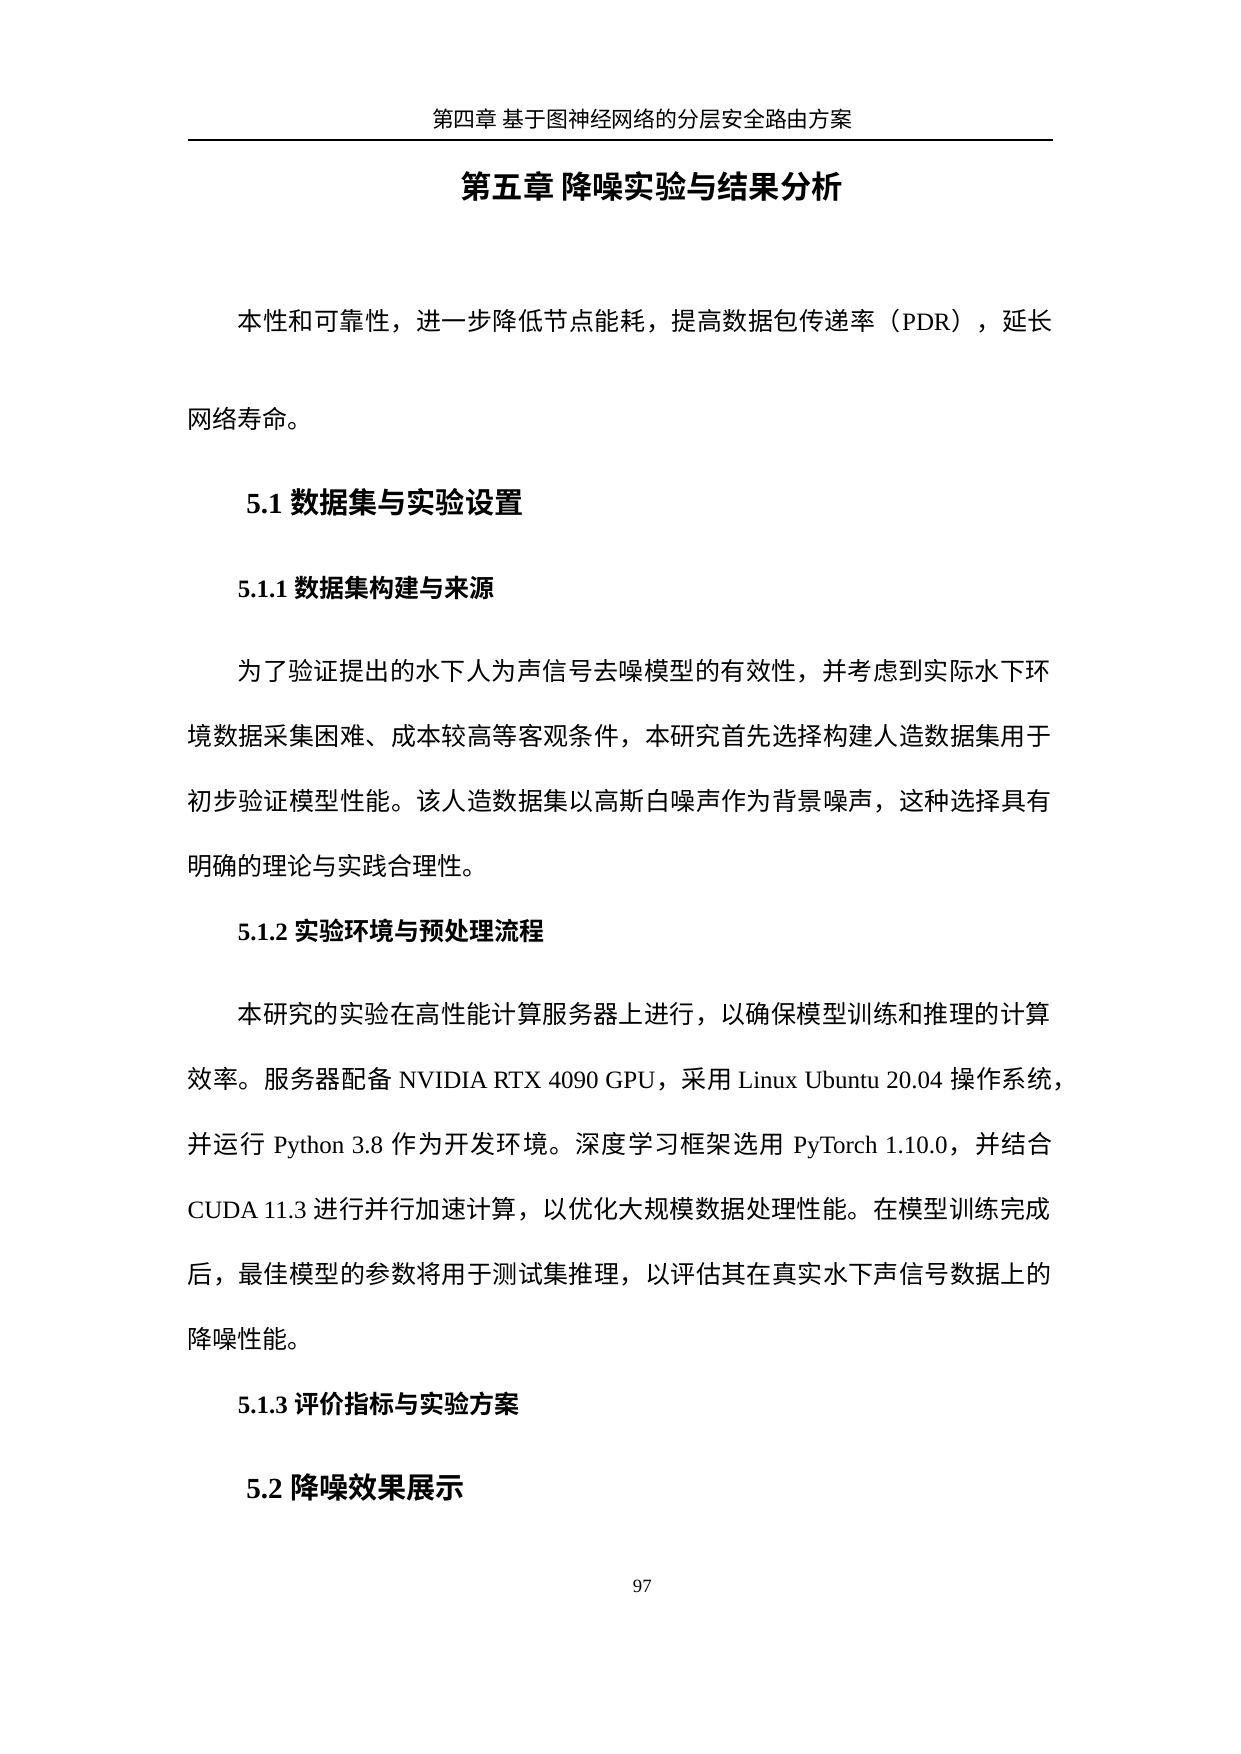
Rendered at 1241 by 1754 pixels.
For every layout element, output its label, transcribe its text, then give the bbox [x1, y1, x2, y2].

text 5.1.3 评价指标与实验方案 [187, 1370, 1053, 1435]
text 本研究的实验在高性能计算服务器上进行，以确保模型训练和推理的计算效率。服务器配备 NVIDIA RTX 4090 GPU，采用Linux Ubuntu 20.04 操作系统，并运行 Python 3.8 作为开发环境。深度学习框架选用 PyTorch 1.10.0，并结合 CUDA 11.3 进行并行加速计算，以优化大规模数据处理性能。在模型训练完成后，最佳模型的参数将用于测试集推理，以评估其在真实水下声信号数据上的降噪性能。 [187, 980, 1053, 1370]
text 本性和可靠性，进一步降低节点能耗，提高数据包传递率（PDR），延长网络寿命。 [187, 287, 1053, 450]
text 5.1.2 实验环境与预处理流程 [187, 897, 1053, 962]
text 为了验证提出的水下人为声信号去噪模型的有效性，并考虑到实际水下环境数据采集困难、成本较高等客观条件，本研究首先选择构建人造数据集用于初步验证模型性能。该人造数据集以高斯白噪声作为背景噪声，这种选择具有明确的理论与实践合理性。 [187, 637, 1053, 897]
text 5.2 降噪效果展示 [187, 1453, 1053, 1518]
text 第五章 降噪实验与结果分析 [187, 153, 1053, 218]
text 5.1 数据集与实验设置 [187, 468, 1053, 533]
text 5.1.1 数据集构建与来源 [187, 554, 1053, 619]
